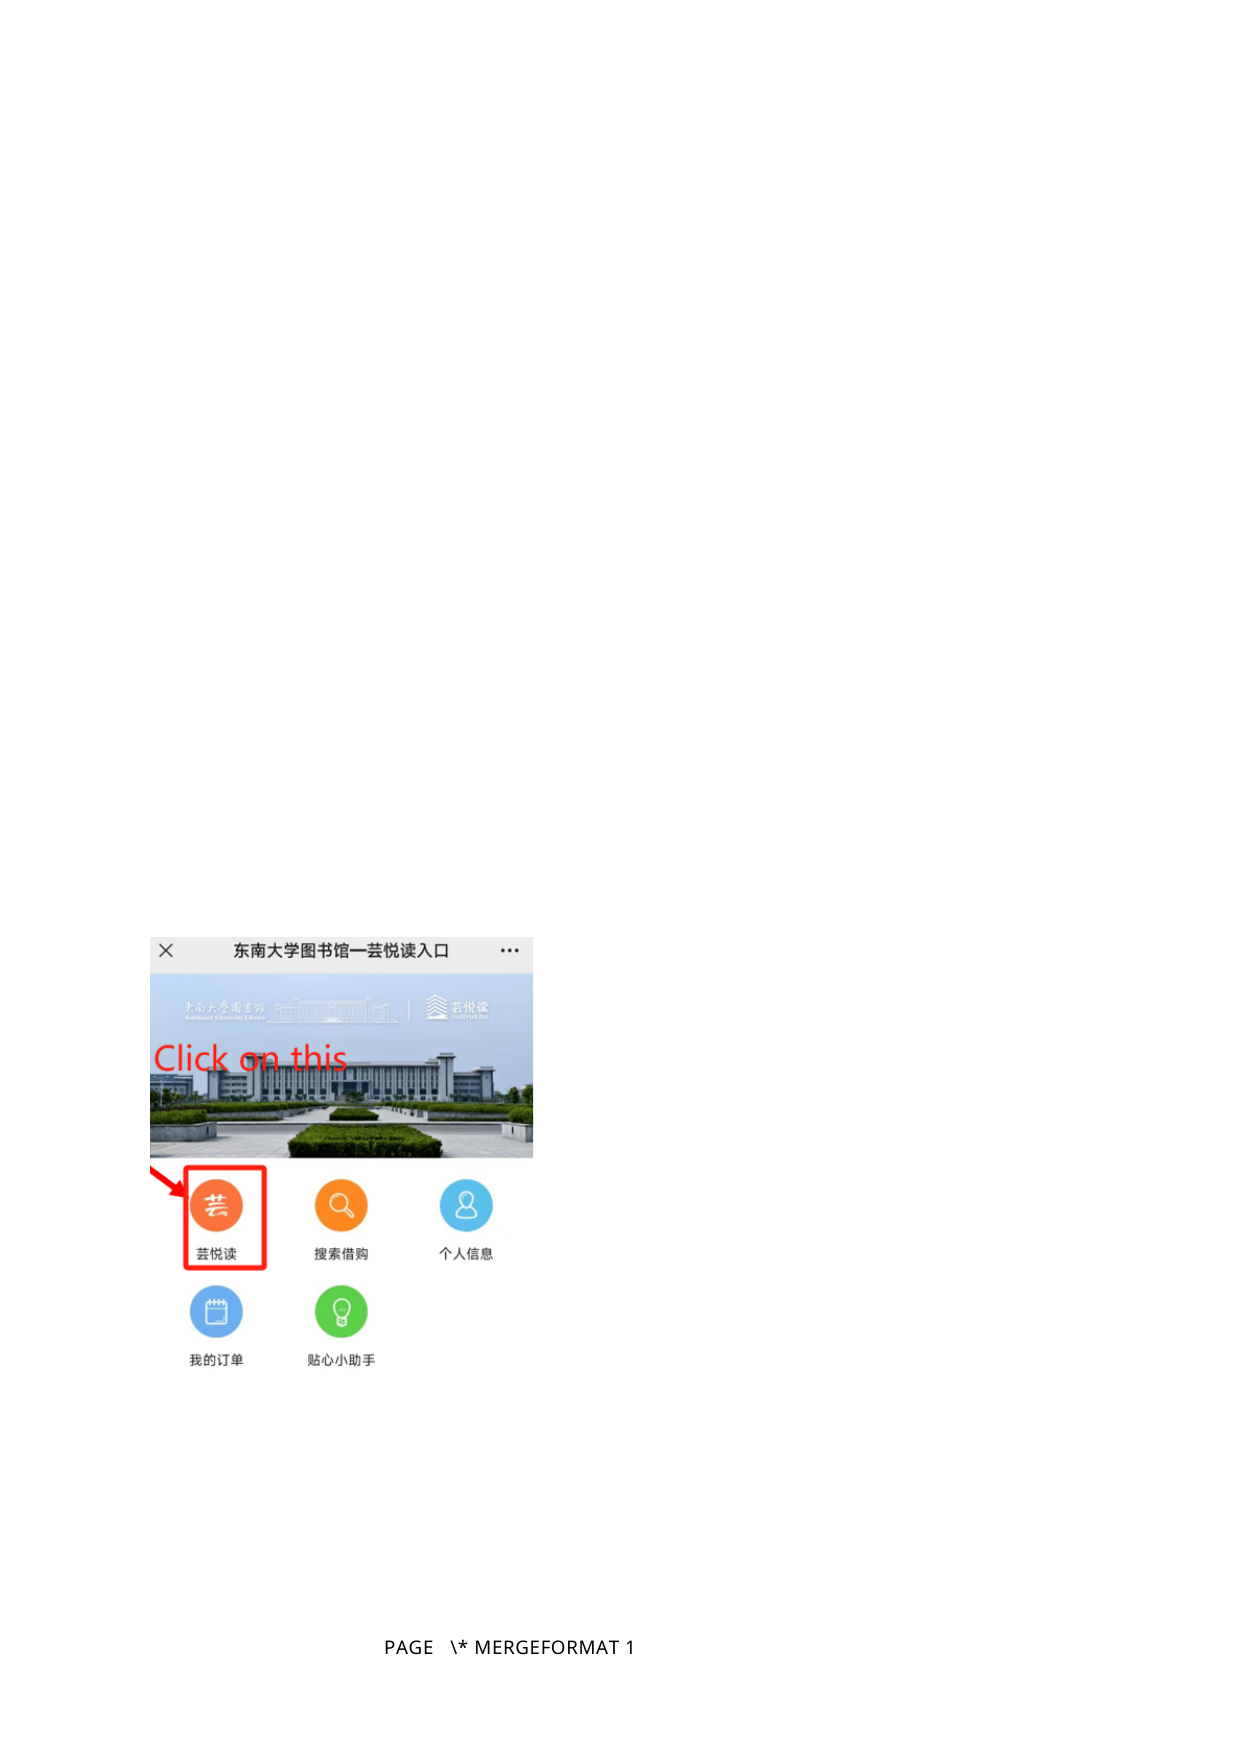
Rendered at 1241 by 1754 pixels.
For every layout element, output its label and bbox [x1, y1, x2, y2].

picture [150, 937, 534, 1389]
